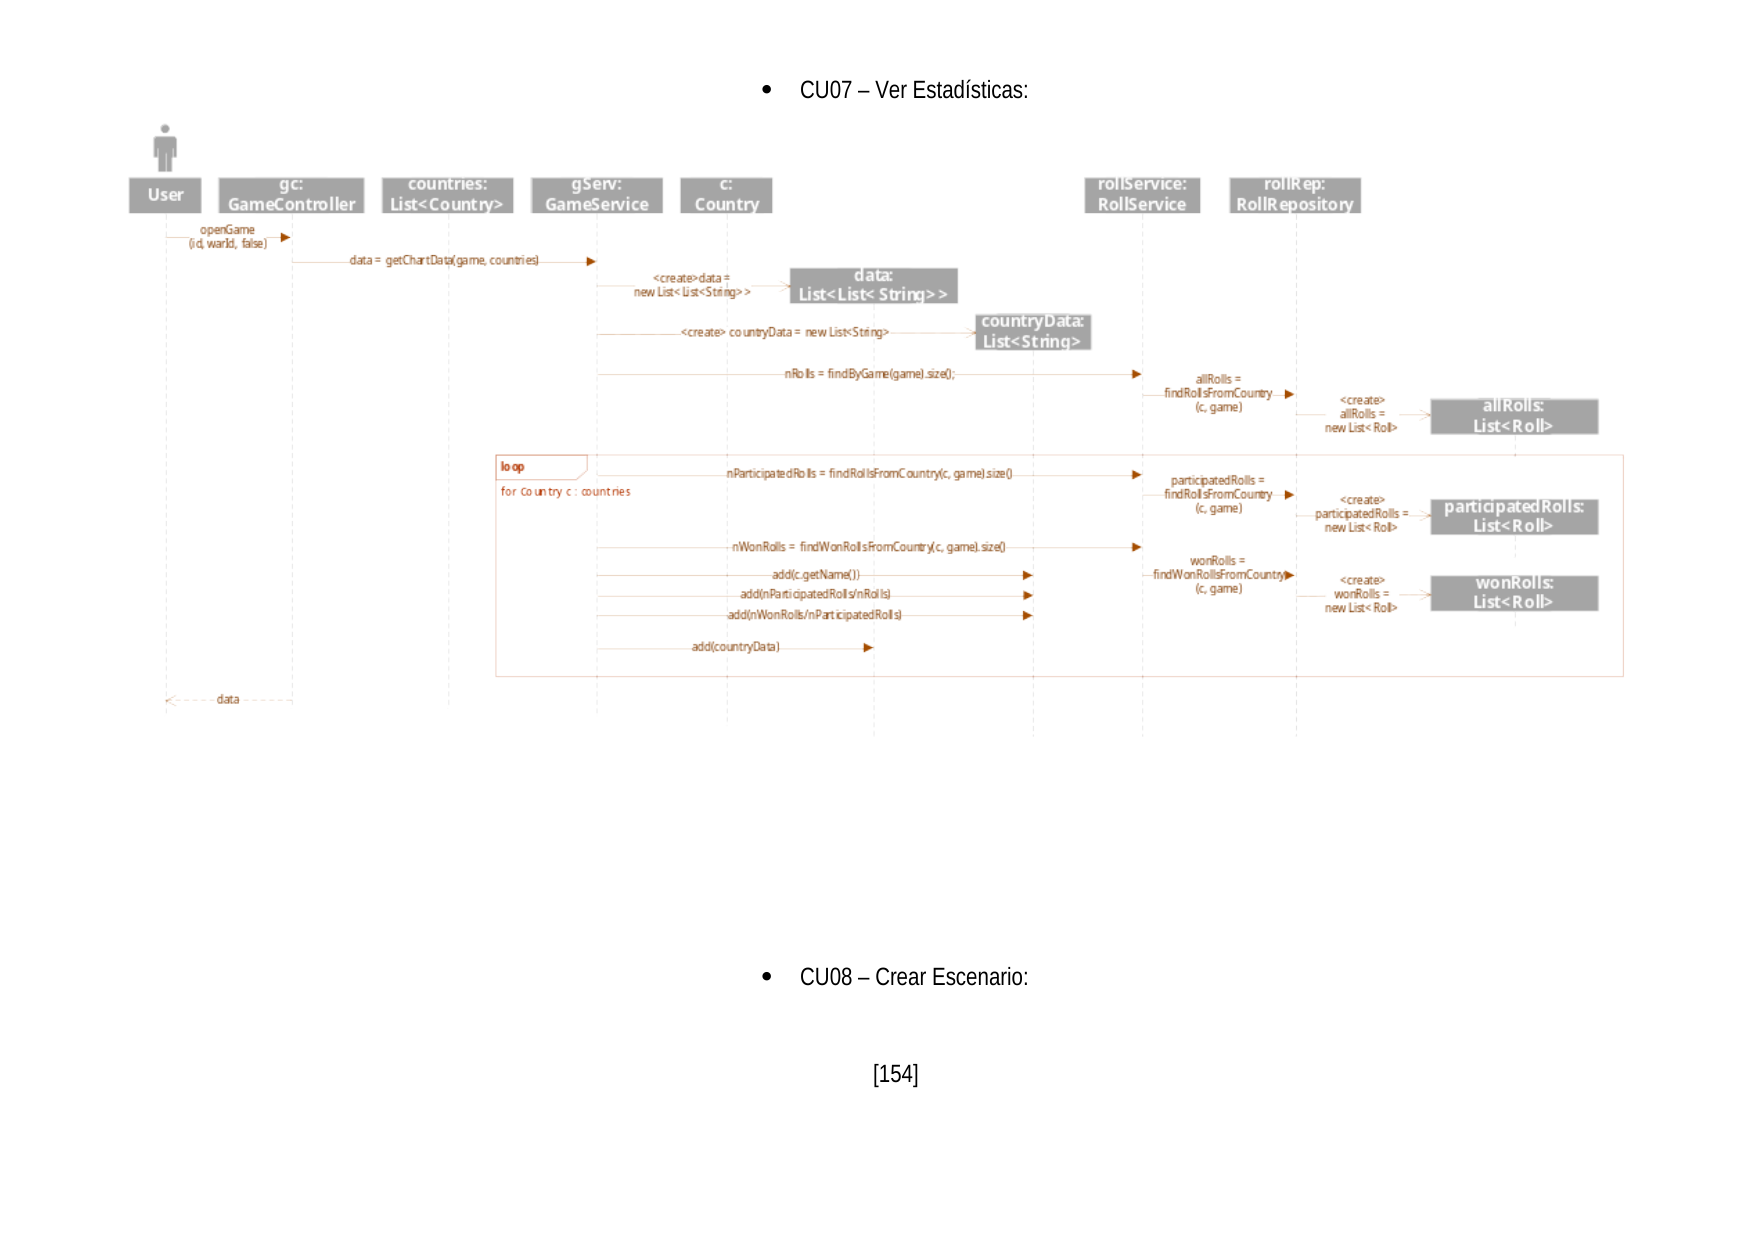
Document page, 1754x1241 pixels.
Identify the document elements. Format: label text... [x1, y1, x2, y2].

list CU07 – Ver Estadísticas: [112, 75, 1679, 104]
list CU08 – Crear Escenario: [112, 962, 1679, 991]
